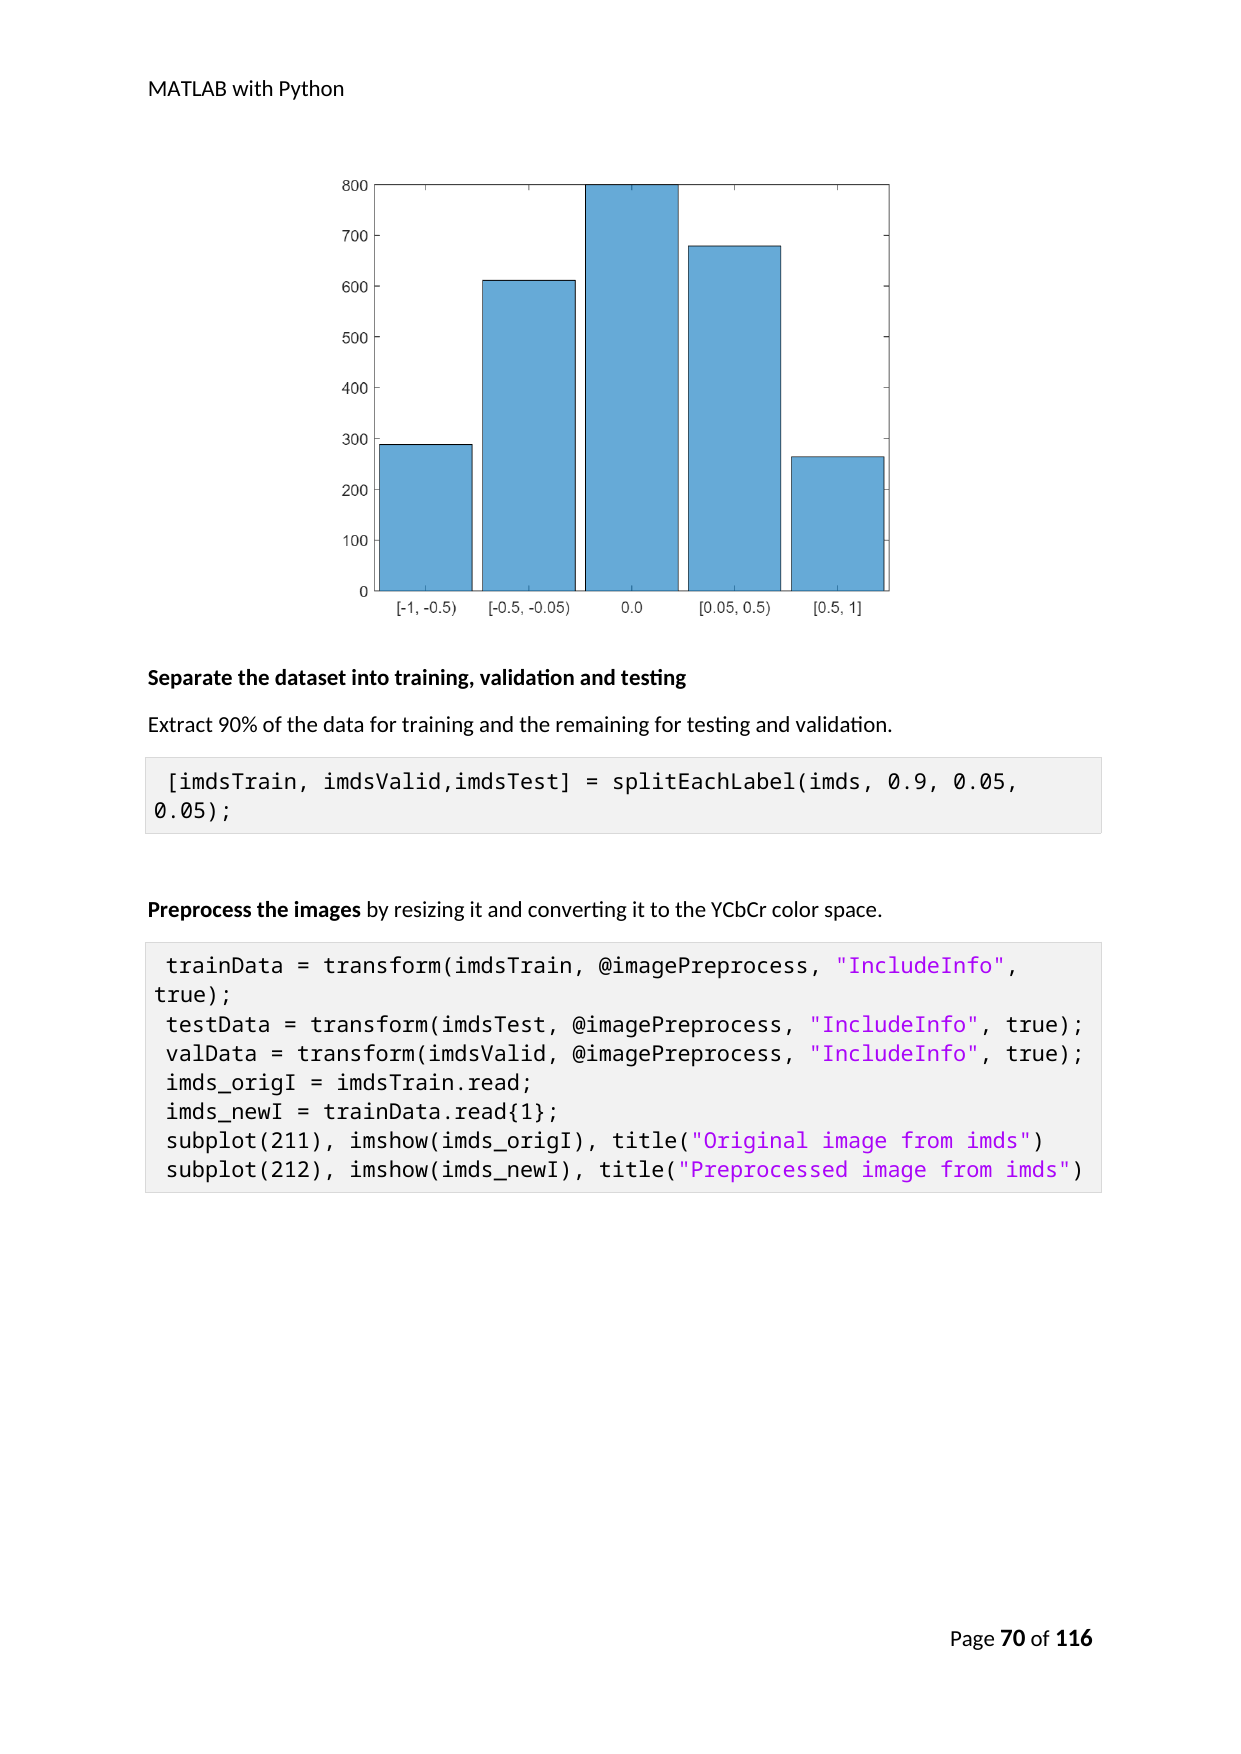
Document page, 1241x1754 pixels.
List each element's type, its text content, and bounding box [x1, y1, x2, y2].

text subplot(212), imshow(imds_newI), title("Preprocessed image from imds") [146, 1146, 1101, 1192]
text Preprocess the images by resizing it and converting it to the YCbCr color space. [148, 895, 1093, 923]
text Separate the dataset into training, validation and testing [148, 663, 1093, 691]
text testData = transform(imdsTest, @imagePreprocess, "IncludeInfo", true); [146, 1000, 1101, 1029]
picture [288, 147, 952, 645]
text [imdsTrain, imdsValid,imdsTest] = splitEachLabel(imds, 0.9, 0.05, 0.05); [146, 758, 1101, 833]
text trainData = transform(imdsTrain, @imagePreprocess, "IncludeInfo", true); [146, 943, 1101, 1000]
text imds_newI = trainData.read{1}; [146, 1087, 1101, 1117]
text valData = transform(imdsValid, @imagePreprocess, "IncludeInfo", true); [146, 1029, 1101, 1058]
text Extract 90% of the data for training and the remaining for testing and validation. [148, 710, 1093, 738]
text subplot(211), imshow(imds_origI), title("Original image from imds") [146, 1117, 1101, 1146]
text imds_origI = imdsTrain.read; [146, 1058, 1101, 1087]
